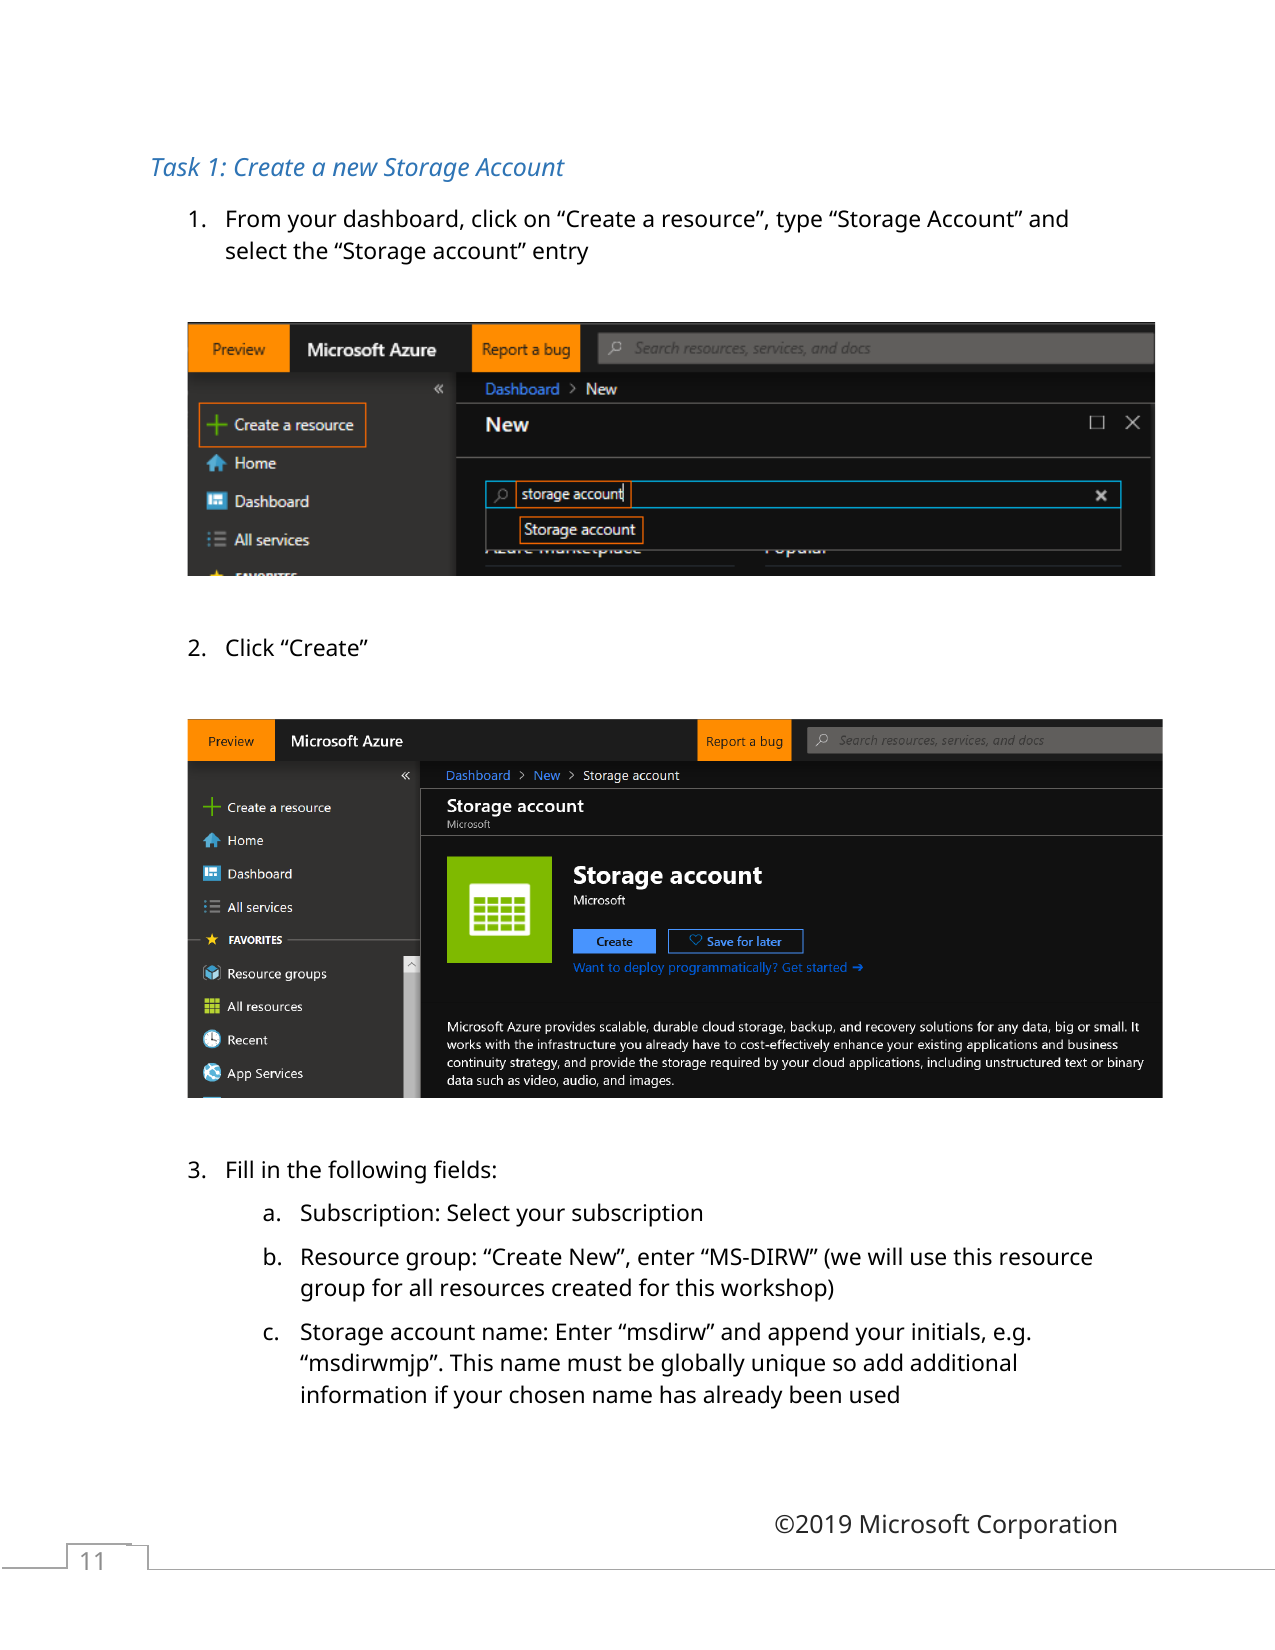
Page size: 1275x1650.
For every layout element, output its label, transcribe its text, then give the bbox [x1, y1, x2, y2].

list Resource group: “Create New”, enter “MS-DIRW” (we will use this resource group for all resources created for this workshop) [262, 1241, 1125, 1304]
picture [187, 719, 1163, 1098]
list From your dashboard, click on “Create a resource”, type “Storage Account” and select the “Storage account” entry [187, 203, 1125, 266]
picture [187, 322, 1155, 576]
list Click “Create” [187, 632, 1125, 663]
text Task 1: Create a new Storage Account [150, 150, 1125, 184]
list Storage account name: Enter “msdirw” and append your initials, e.g. “msdirwmjp”. This name must be globally unique so add additional information if your chosen name has already been used [262, 1316, 1125, 1410]
list Subscription: Select your subscription [262, 1197, 1125, 1229]
list Fill in the following fields: [187, 1154, 1125, 1185]
